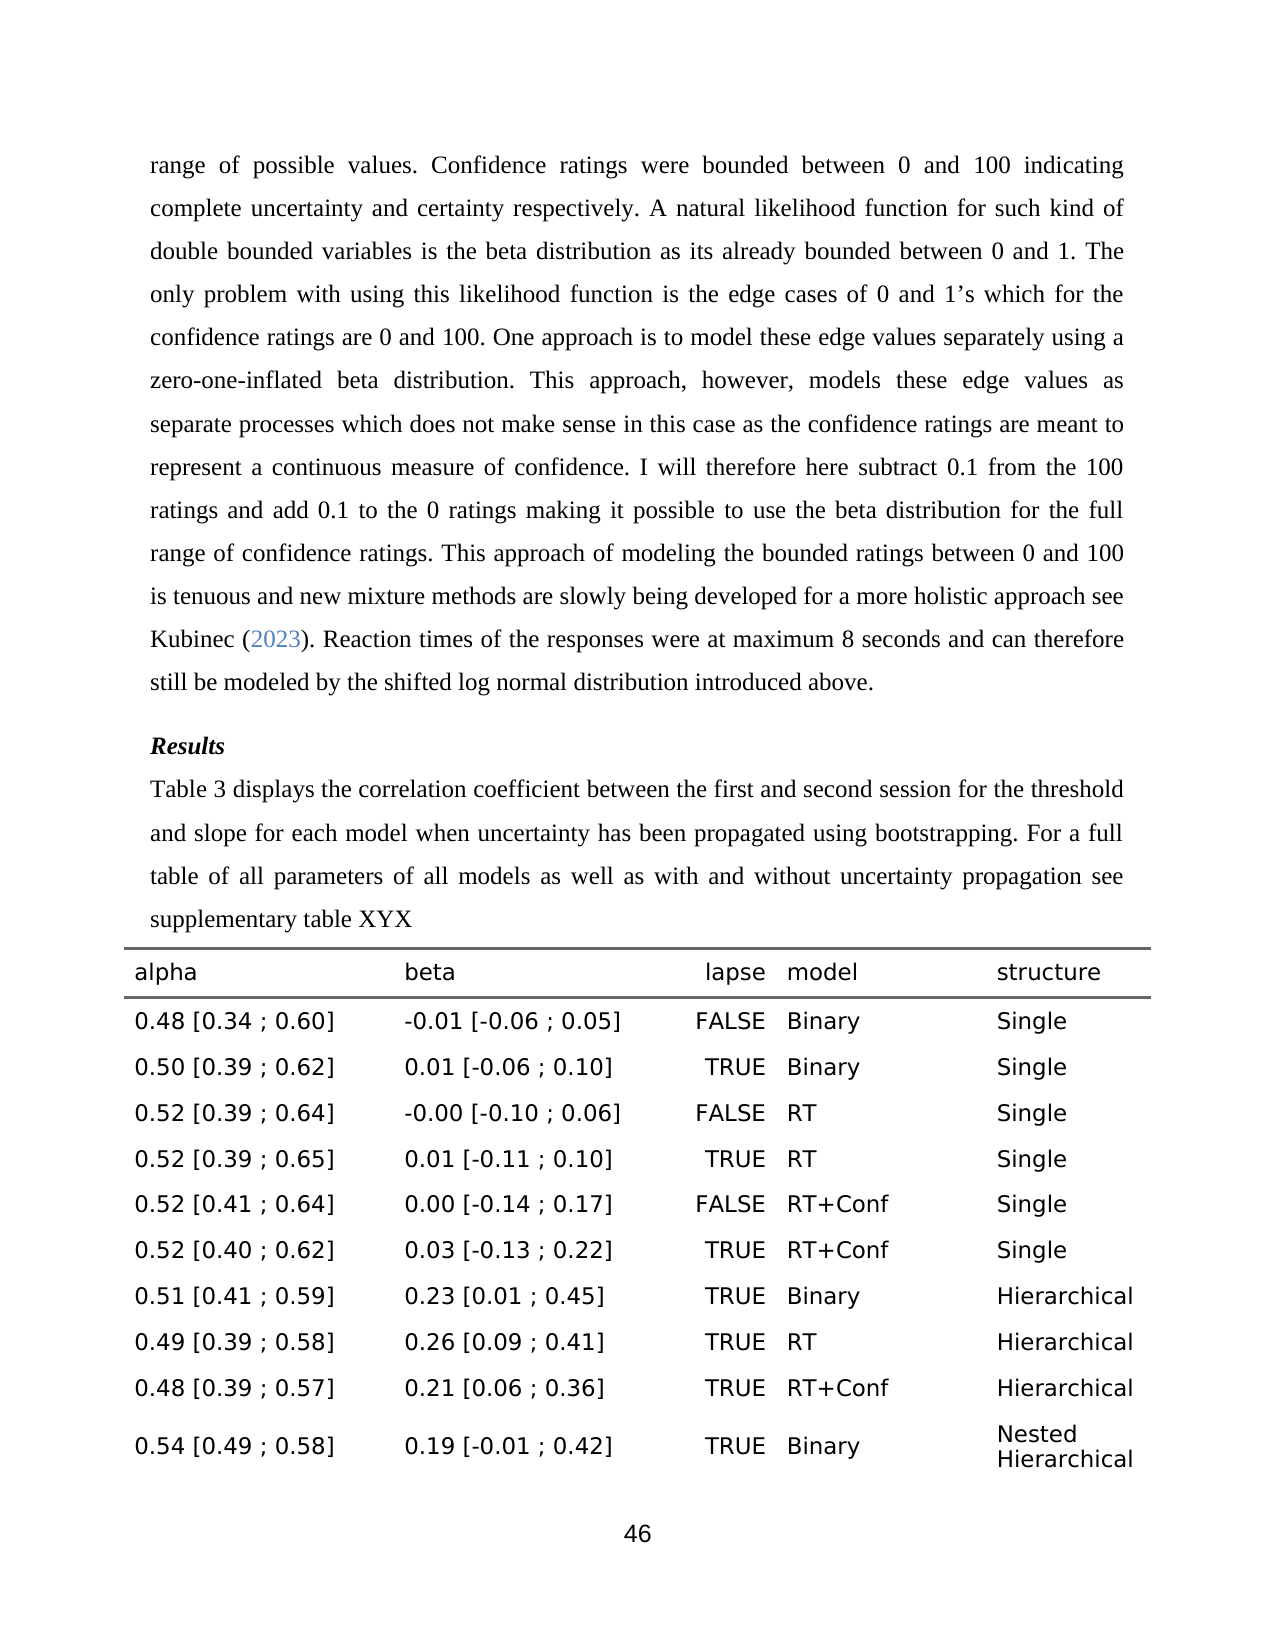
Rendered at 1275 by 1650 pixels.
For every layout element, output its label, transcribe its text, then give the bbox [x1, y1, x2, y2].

table_cell 0.48 [0.39 ; 0.57] [124, 1366, 394, 1412]
table_cell Hierarchical [986, 1320, 1151, 1366]
table_cell TRUE [664, 1366, 776, 1412]
table_cell 0.49 [0.39 ; 0.58] [124, 1320, 394, 1366]
table_cell 0.54 [0.49 ; 0.58] [124, 1412, 394, 1482]
table_cell 0.00 [-0.14 ; 0.17] [394, 1183, 664, 1228]
table_cell Binary [776, 1274, 986, 1320]
table_cell Binary [776, 999, 986, 1045]
table_cell -0.00 [-0.10 ; 0.06] [394, 1091, 664, 1137]
table_cell FALSE [664, 1091, 776, 1137]
table_cell 0.01 [-0.06 ; 0.10] [394, 1045, 664, 1091]
table_cell Single [986, 1228, 1151, 1274]
table_cell RT+Conf [776, 1366, 986, 1412]
table_cell TRUE [664, 1320, 776, 1366]
table_cell TRUE [664, 1274, 776, 1320]
table_cell RT [776, 1137, 986, 1182]
table_cell Nested Hierarchical [986, 1412, 1151, 1482]
table_cell 0.48 [0.34 ; 0.60] [124, 999, 394, 1045]
table_cell TRUE [664, 1045, 776, 1091]
table_cell Hierarchical [986, 1274, 1151, 1320]
table_cell 0.52 [0.40 ; 0.62] [124, 1228, 394, 1274]
table_header structure [986, 950, 1151, 996]
table_cell TRUE [664, 1412, 776, 1482]
table_cell Single [986, 1091, 1151, 1137]
table_cell 0.50 [0.39 ; 0.62] [124, 1045, 394, 1091]
table_cell Single [986, 1137, 1151, 1182]
table_cell 0.01 [-0.11 ; 0.10] [394, 1137, 664, 1182]
table_cell Single [986, 999, 1151, 1045]
table_cell 0.19 [-0.01 ; 0.42] [394, 1412, 664, 1482]
text Table 3 displays the correlation coefficient between the first and second session for the threshold and slope for each model when uncertainty has been propagated using bootstrapping. For a full table of all parameters of all models as well as with and without uncertainty propagation see supplementary table XYX [150, 774, 1125, 933]
table_cell 0.52 [0.41 ; 0.64] [124, 1183, 394, 1228]
table_cell 0.51 [0.41 ; 0.59] [124, 1274, 394, 1320]
table_cell 0.26 [0.09 ; 0.41] [394, 1320, 664, 1366]
table_cell TRUE [664, 1137, 776, 1182]
table_cell FALSE [664, 999, 776, 1045]
table_cell FALSE [664, 1183, 776, 1228]
table_cell 0.03 [-0.13 ; 0.22] [394, 1228, 664, 1274]
subtitle Results [150, 731, 1125, 760]
table_cell Hierarchical [986, 1366, 1151, 1412]
table_cell -0.01 [-0.06 ; 0.05] [394, 999, 664, 1045]
table_cell Single [986, 1183, 1151, 1228]
table_cell RT [776, 1320, 986, 1366]
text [150, 150, 1125, 696]
table_cell Binary [776, 1045, 986, 1091]
table_cell RT+Conf [776, 1228, 986, 1274]
table_cell 0.21 [0.06 ; 0.36] [394, 1366, 664, 1412]
table_cell 0.52 [0.39 ; 0.64] [124, 1091, 394, 1137]
table_cell 0.23 [0.01 ; 0.45] [394, 1274, 664, 1320]
table_header alpha [124, 950, 394, 996]
table_cell RT [776, 1091, 986, 1137]
table_cell TRUE [664, 1228, 776, 1274]
table_header model [776, 950, 986, 996]
table_cell Binary [776, 1412, 986, 1482]
table_header lapse [664, 950, 776, 996]
table_cell 0.52 [0.39 ; 0.65] [124, 1137, 394, 1182]
table_cell RT+Conf [776, 1183, 986, 1228]
table_cell Single [986, 1045, 1151, 1091]
table_header beta [394, 950, 664, 996]
